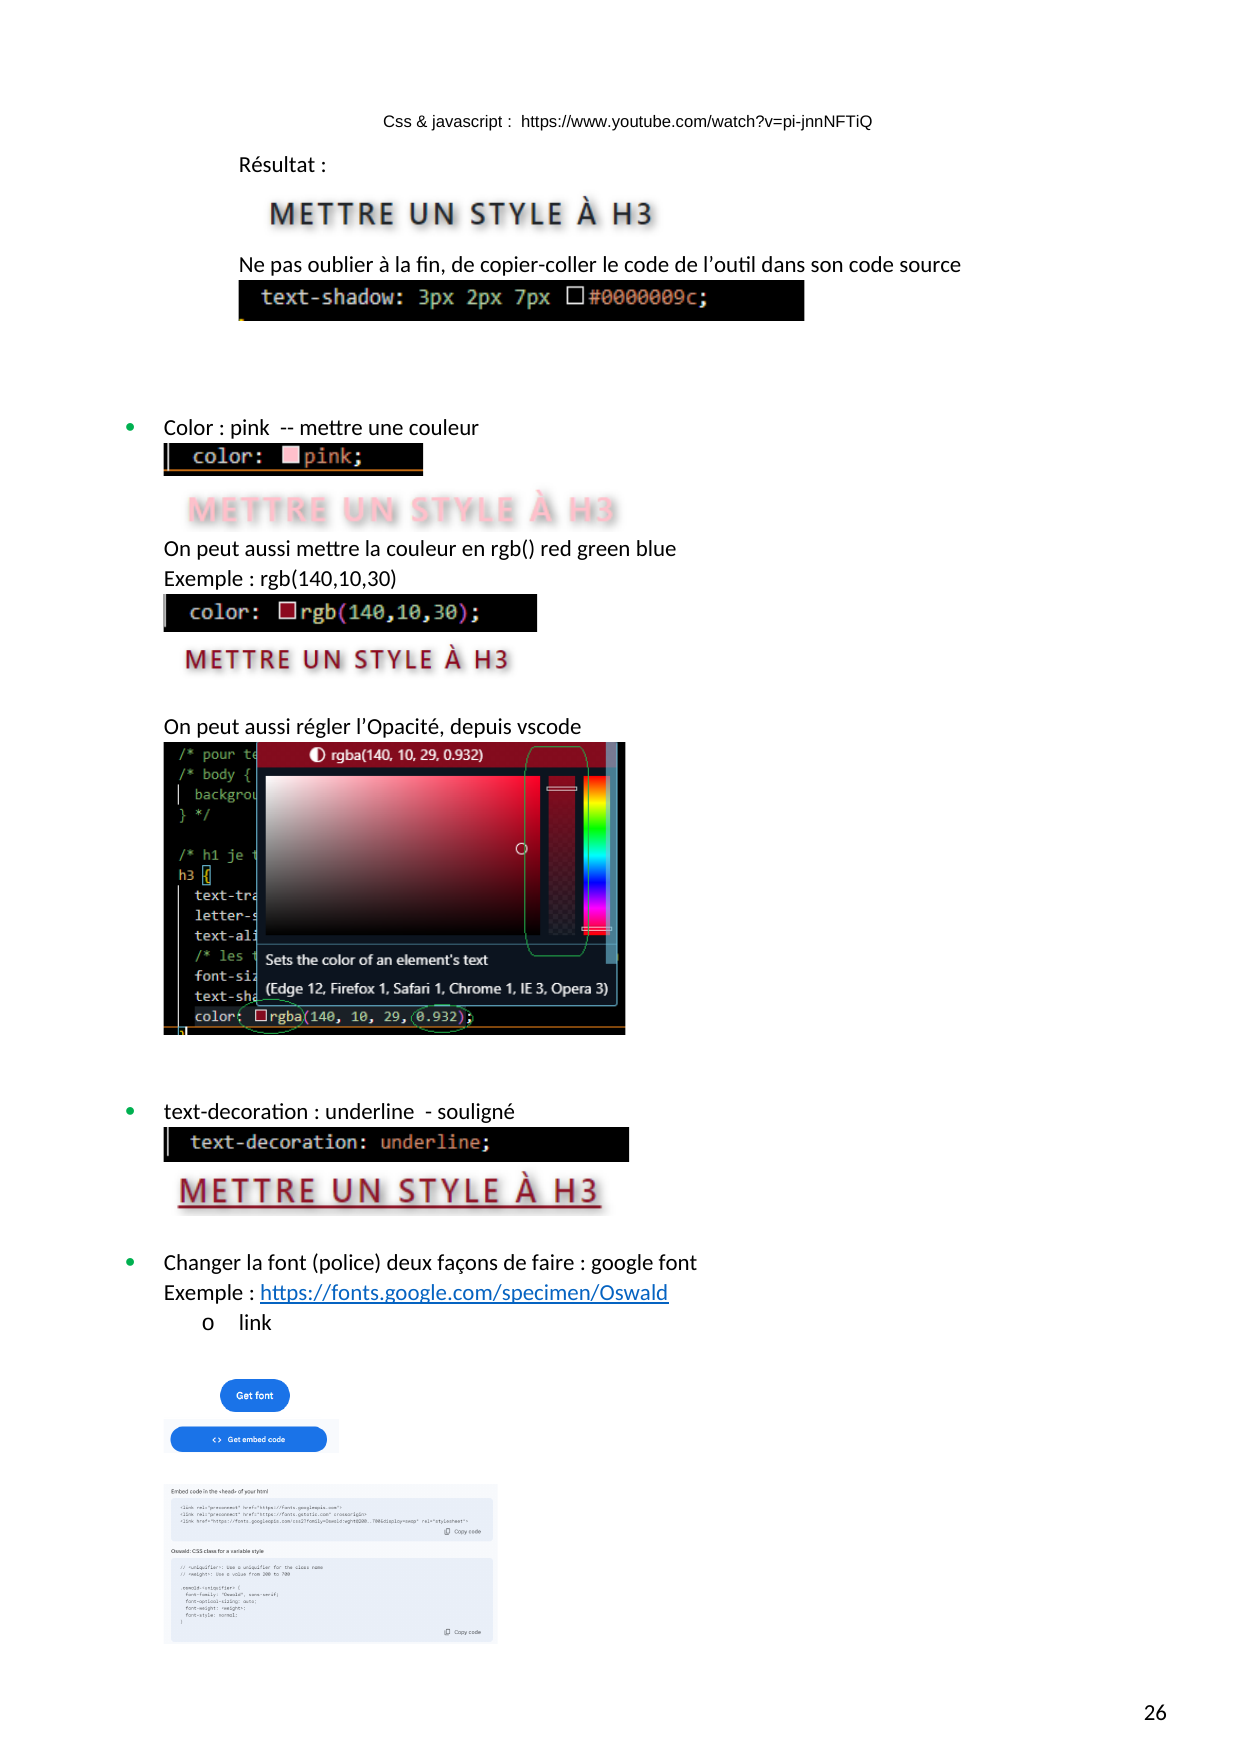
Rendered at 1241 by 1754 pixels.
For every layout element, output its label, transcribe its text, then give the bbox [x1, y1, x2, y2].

list Changer la font (police) deux façons de faire : google font [126, 1248, 1167, 1276]
list Color : pink -- mettre une couleur [126, 413, 1167, 441]
list On peut aussi mettre la couleur en rgb() red green blue [164, 534, 1167, 562]
picture [163, 742, 626, 1035]
picture [163, 594, 538, 632]
picture [163, 1127, 630, 1162]
picture [163, 478, 656, 532]
list text-decoration : underline - souligné [126, 1097, 1167, 1125]
list Exemple : rgb(140,10,30) [164, 564, 1167, 592]
picture [238, 180, 717, 249]
list Résultat : [239, 150, 1167, 178]
picture [163, 1484, 498, 1644]
picture [163, 443, 424, 476]
picture [163, 1370, 322, 1418]
picture [163, 1164, 627, 1216]
list On peut aussi régler l’Opacité, depuis vscode [164, 712, 1167, 740]
list link [201, 1308, 1167, 1337]
picture [163, 1419, 339, 1453]
list Exemple : https://fonts.google.com/specimen/Oswald [164, 1278, 1167, 1306]
list Ne pas oublier à la fin, de copier-coller le code de l’outil dans son code source [239, 251, 1167, 278]
picture [163, 633, 538, 680]
picture [238, 280, 805, 321]
